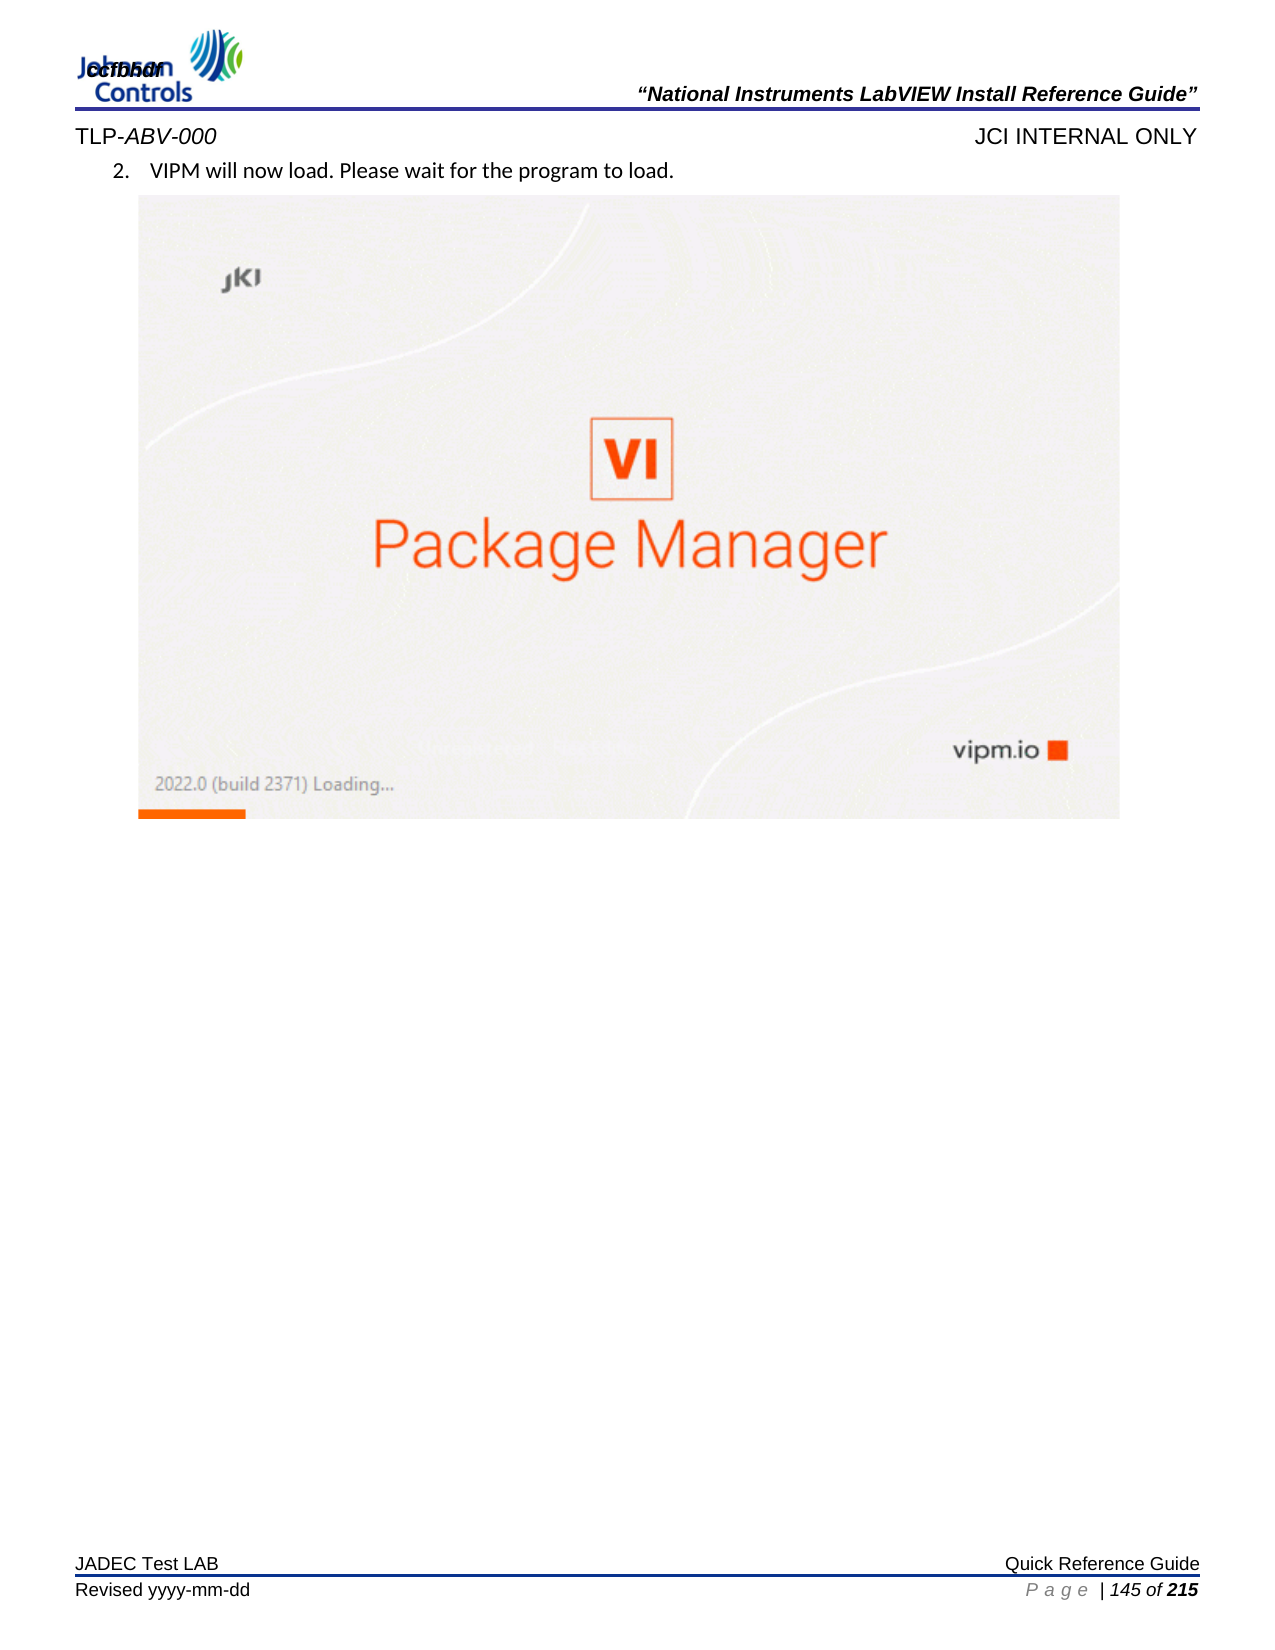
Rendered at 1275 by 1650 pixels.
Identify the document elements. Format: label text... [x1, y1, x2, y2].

picture [76, 26, 246, 105]
list VIPM will now load. Please wait for the program to load. [112, 156, 1200, 184]
picture [138, 195, 1120, 819]
